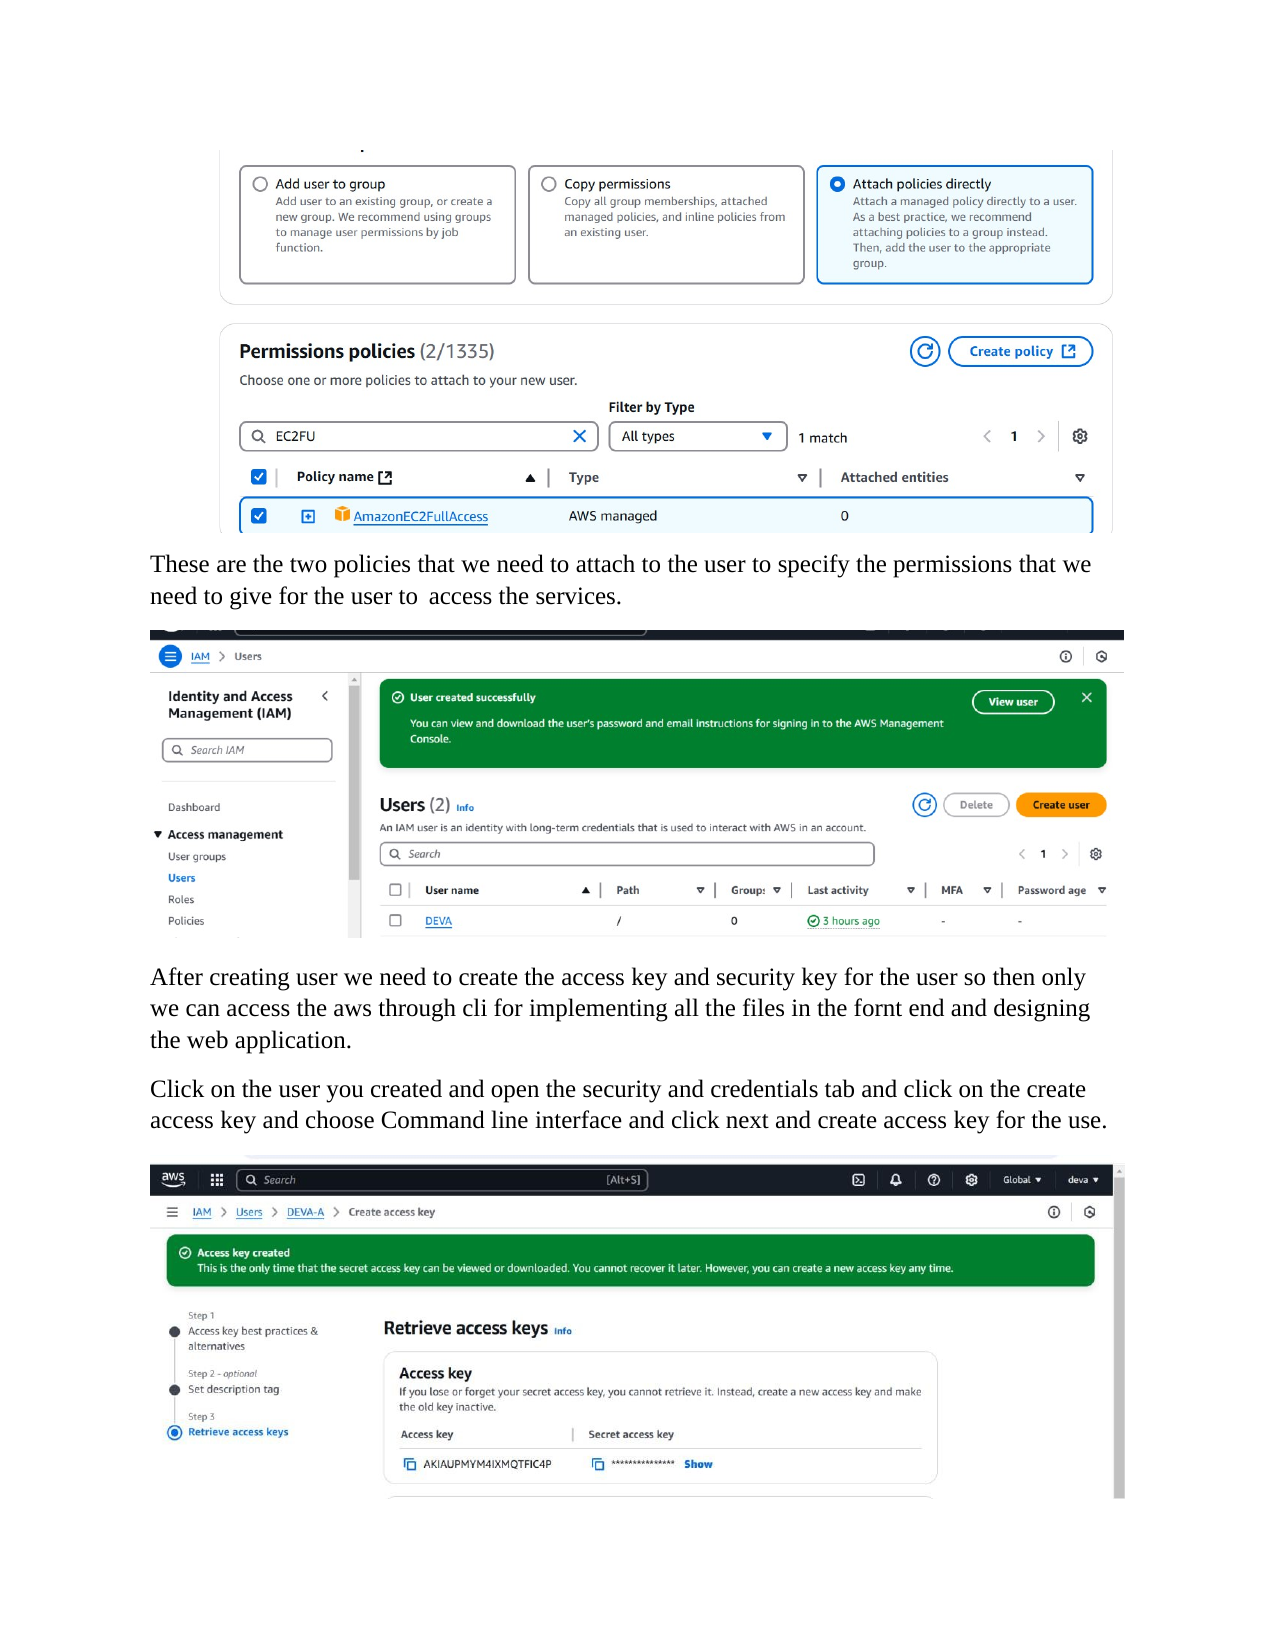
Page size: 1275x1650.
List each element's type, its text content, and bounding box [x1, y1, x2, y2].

picture [219, 150, 1113, 533]
text Click on the user you created and open the security and credentials tab and click on the create access key and choose Command line interface and click next and create access key for the use. [150, 1074, 1120, 1134]
picture [150, 630, 1124, 938]
text These are the two policies that we need to attach to the user to specify the permissions that we need to give for the user to access the services. [150, 549, 1120, 609]
picture [150, 1155, 1125, 1499]
